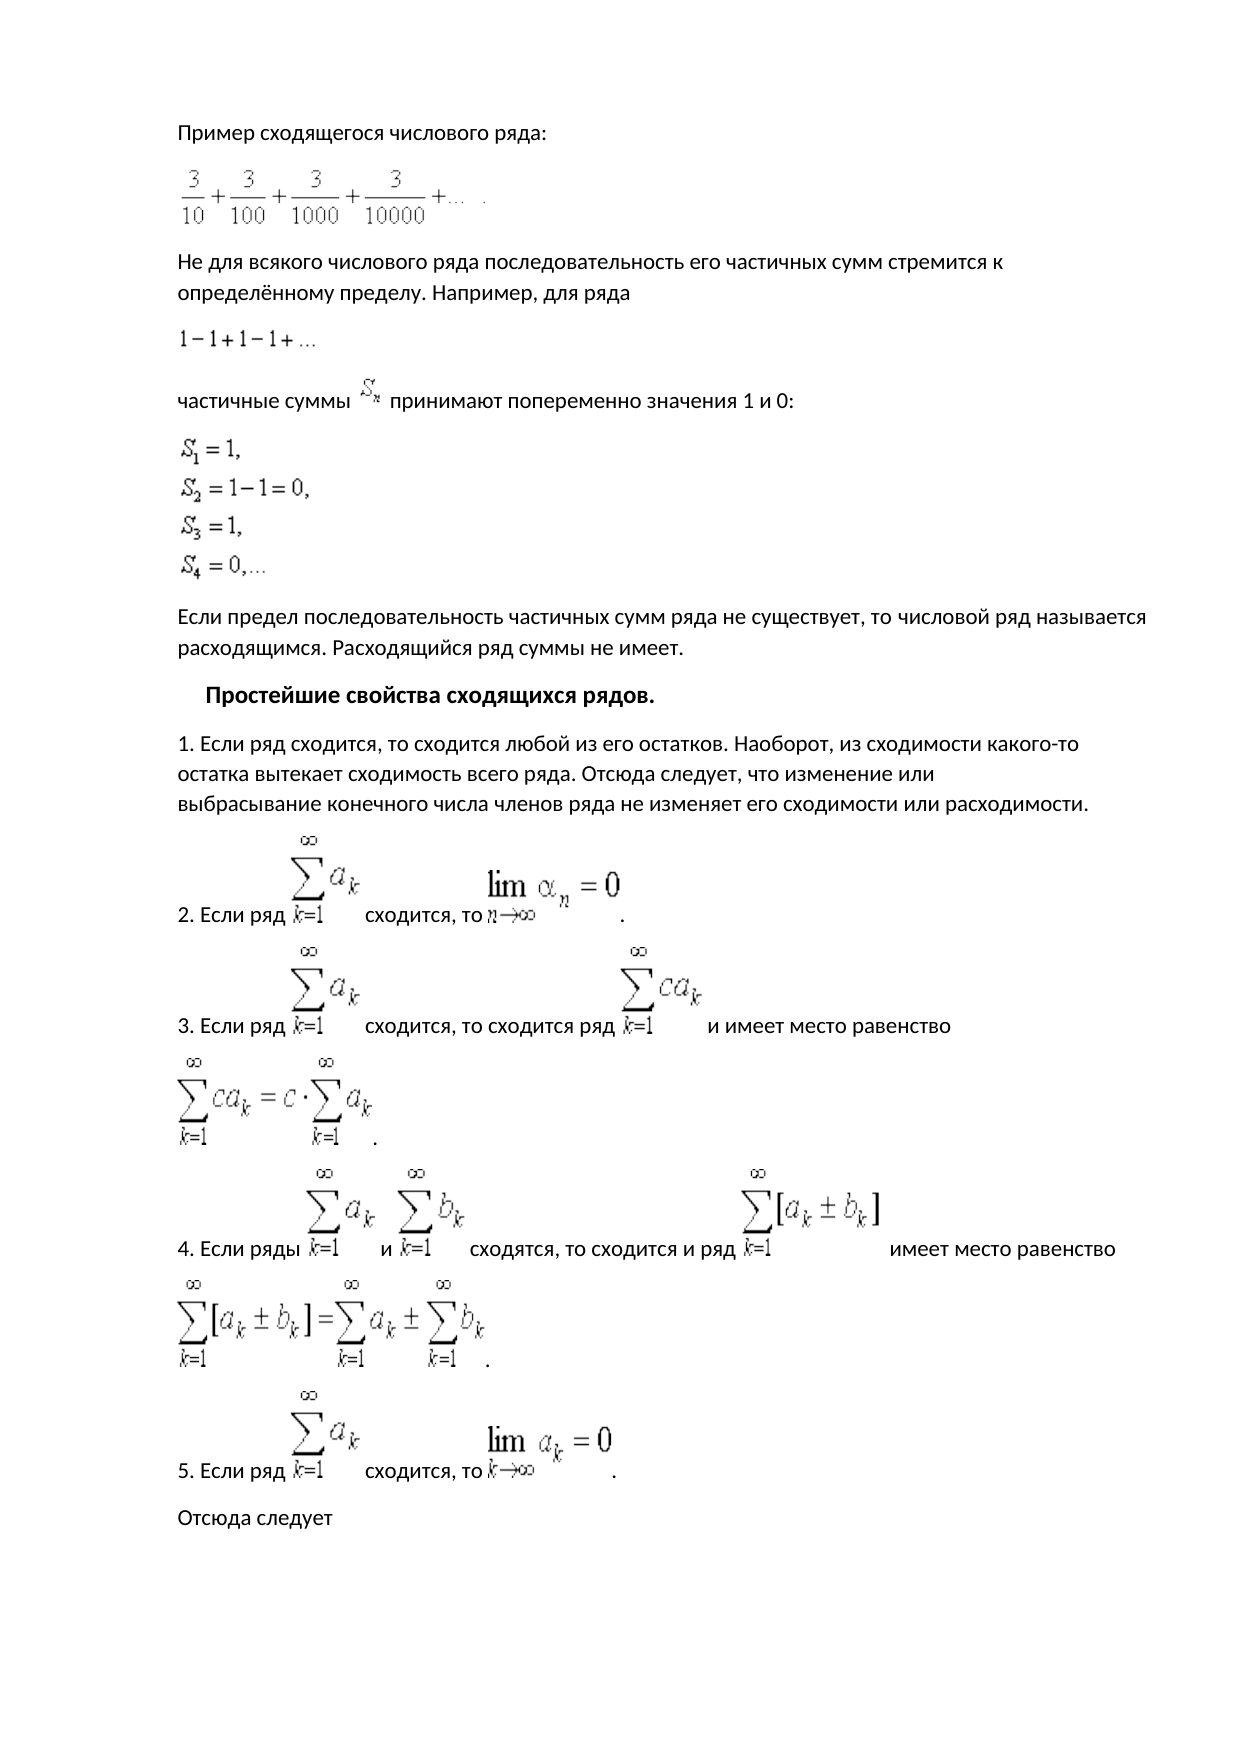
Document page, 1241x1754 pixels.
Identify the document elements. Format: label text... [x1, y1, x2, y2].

picture [397, 1169, 465, 1256]
picture [177, 324, 321, 353]
picture [741, 1169, 879, 1256]
text частичные суммы принимают попеременно значения 1 и 0: [177, 371, 1152, 415]
picture [290, 836, 360, 923]
text Если предел последовательность частичных сумм ряда не существует, то числовой ряд называется расходящимся. Расходящийся ряд суммы не имеет. [177, 602, 1152, 661]
picture [177, 1280, 485, 1367]
picture [488, 1426, 612, 1478]
picture [356, 371, 385, 409]
text 1. Если ряд сходится, то сходится любой из его остатков. Наоборот, из сходимости какого-то остатка вытекает сходимость всего ряда. Отсюда следует, что изменение или выбрасывание конечного числа членов ряда не изменяет его сходимости или расходимости. [177, 729, 1152, 817]
picture [177, 433, 315, 584]
text 2. Если ряд сходится, то . [177, 836, 1152, 928]
text 5. Если ряд сходится, то . [177, 1392, 1152, 1484]
text Не для всякого числового ряда последовательность его частичных сумм стремится к определённому пределу. Например, для ряда [177, 247, 1152, 306]
picture [177, 1058, 372, 1145]
picture [290, 1391, 360, 1478]
picture [620, 947, 702, 1034]
picture [488, 870, 620, 923]
picture [177, 165, 490, 229]
text . [177, 1058, 1152, 1151]
text Пример сходящегося числового ряда: [177, 118, 1152, 146]
text Простейшие свойства сходящихся рядов. [177, 679, 1152, 710]
picture [290, 947, 360, 1034]
picture [306, 1169, 375, 1256]
text Отсюда следует [177, 1503, 1152, 1531]
text 3. Если ряд сходится, то сходится ряд и имеет место равенство [177, 947, 1152, 1039]
